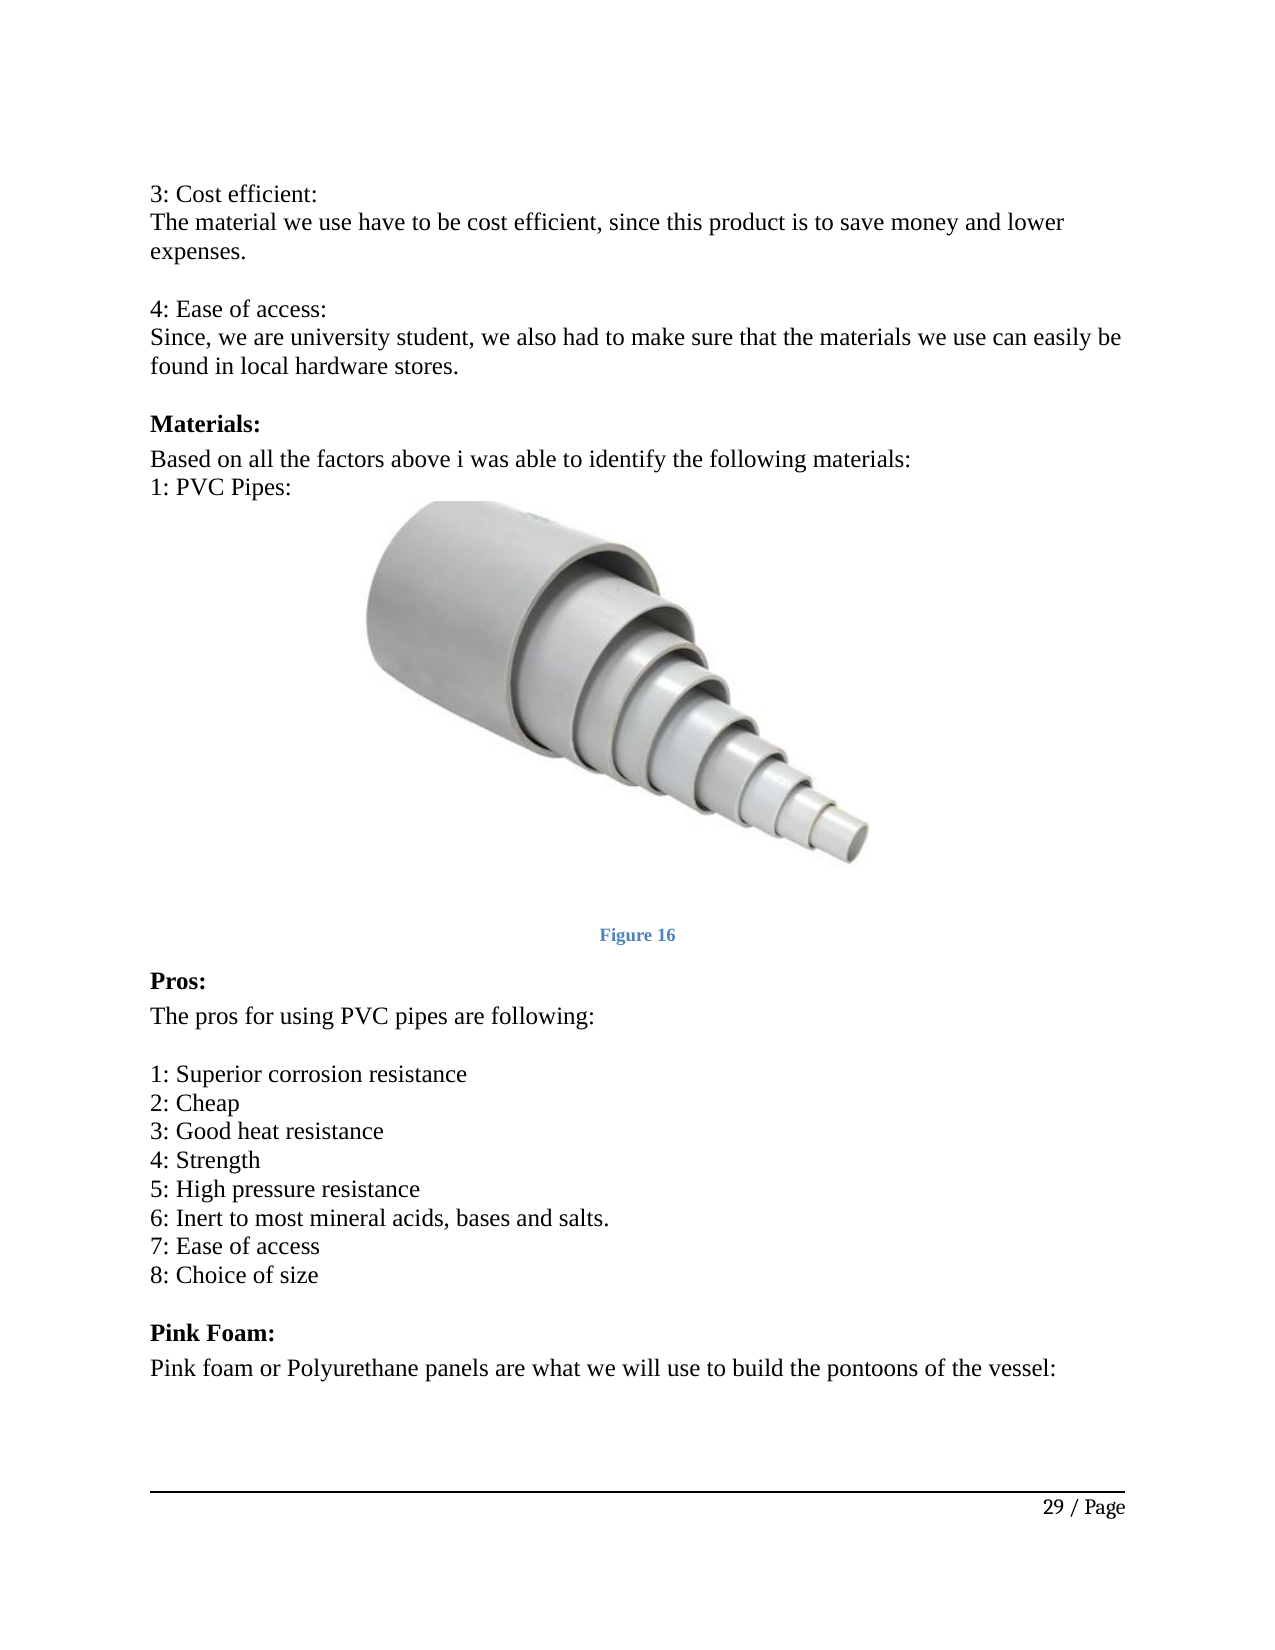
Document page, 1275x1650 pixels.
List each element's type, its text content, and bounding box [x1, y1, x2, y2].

text 5: High pressure resistance [150, 1174, 1125, 1203]
text 8: Choice of size [150, 1260, 1125, 1289]
text The pros for using PVC pipes are following: [150, 1001, 1125, 1030]
text 3: Good heat resistance [150, 1116, 1125, 1145]
text 1: Superior corrosion resistance [150, 1059, 1125, 1088]
text Based on all the factors above i was able to identify the following materials: [150, 444, 1125, 472]
text 7: Ease of access [150, 1231, 1125, 1260]
text Pros: [150, 966, 1125, 995]
text Figure 16 [150, 924, 1125, 946]
text 2: Cheap [150, 1088, 1125, 1116]
text The material we use have to be cost efficient, since this product is to save money and lower expenses. [150, 207, 1125, 265]
text Since, we are university student, we also had to make sure that the materials we use can easily be found in local hardware stores. [150, 322, 1125, 380]
text Pink Foam: [150, 1318, 1125, 1346]
text 4: Strength [150, 1145, 1125, 1174]
text 1: PVC Pipes: [150, 472, 1125, 501]
text 4: Ease of access: [150, 294, 1125, 322]
text 6: Inert to most mineral acids, bases and salts. [150, 1203, 1125, 1231]
picture [319, 501, 956, 924]
text 3: Cost efficient: [150, 179, 1125, 207]
text Pink foam or Polyurethane panels are what we will use to build the pontoons of the vessel: [150, 1353, 1125, 1381]
text Materials: [150, 409, 1125, 437]
